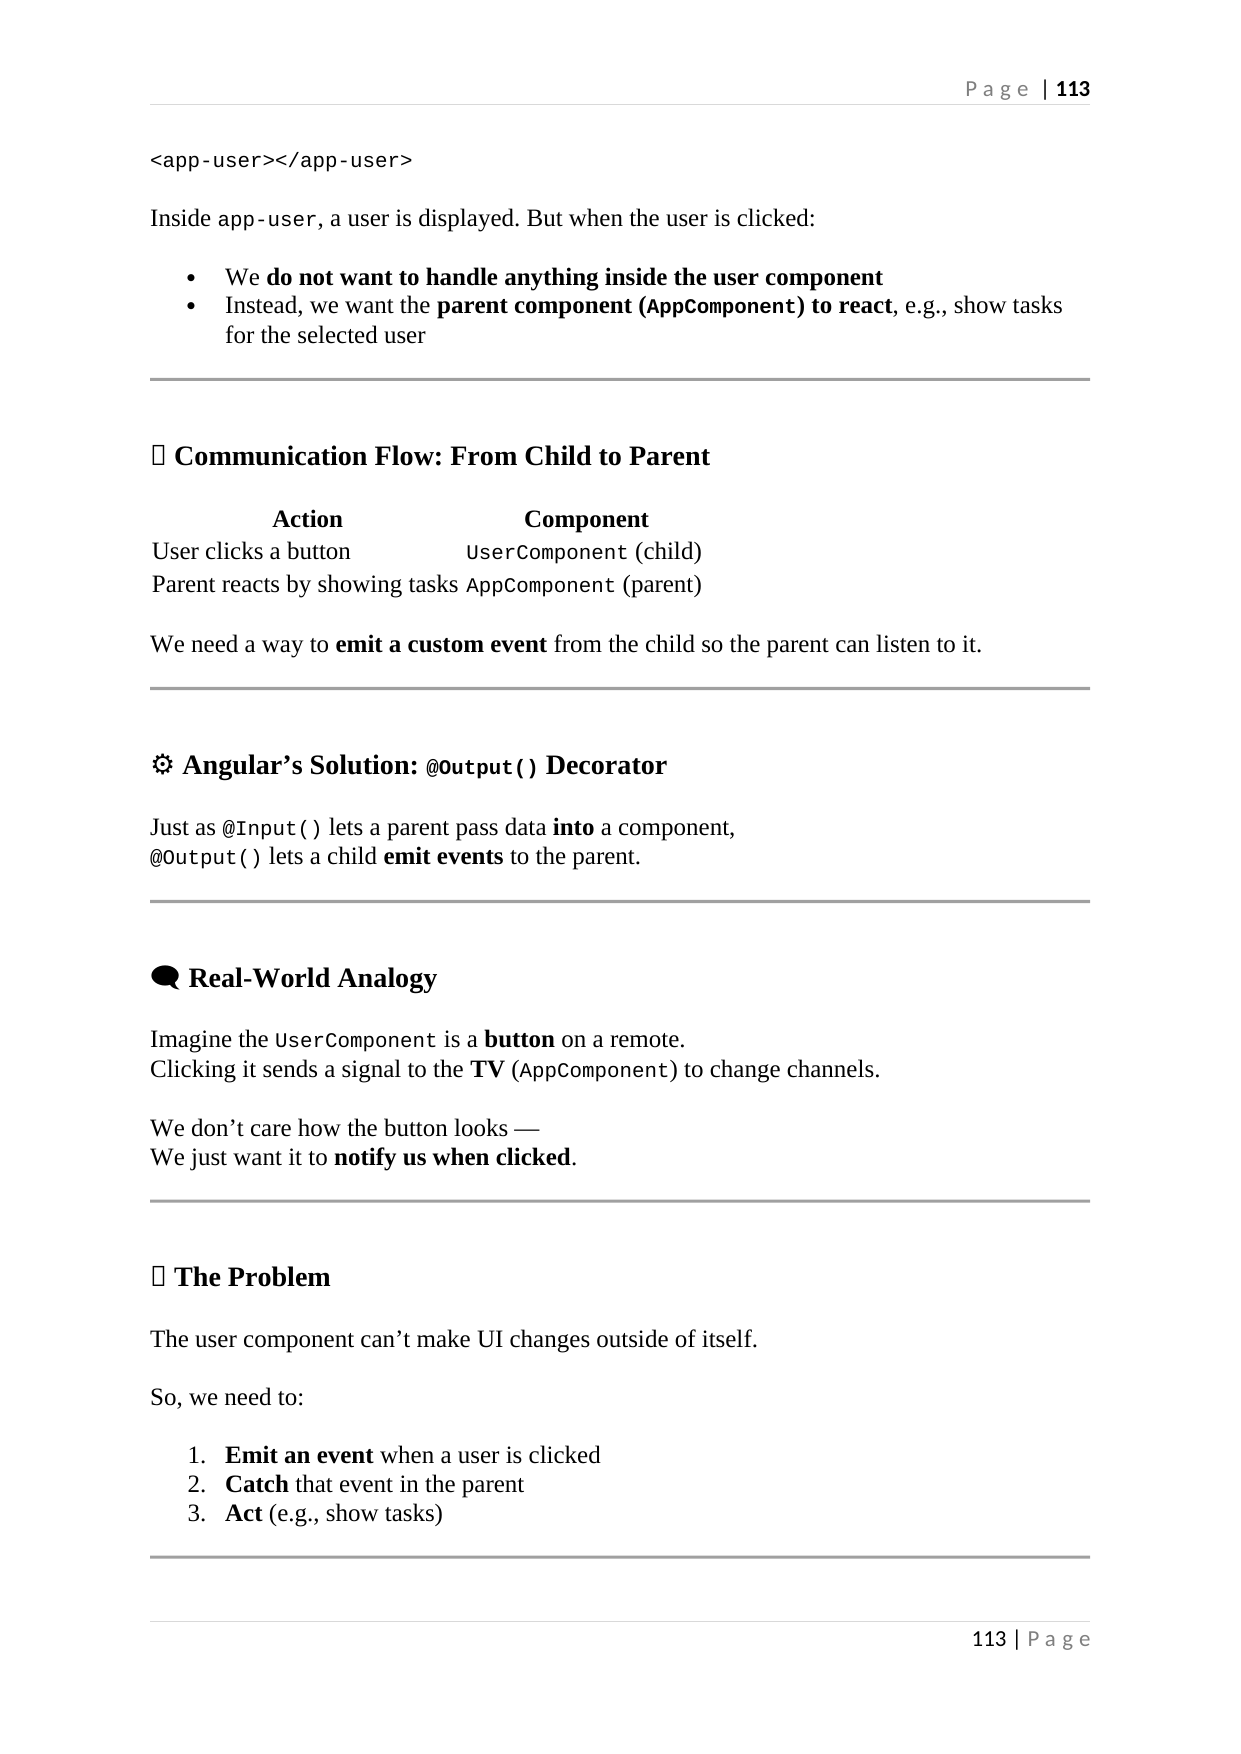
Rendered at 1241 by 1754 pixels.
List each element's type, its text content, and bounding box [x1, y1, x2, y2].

table_cell User clicks a button [150, 534, 465, 567]
text Inside app-user, a user is displayed. But when the user is clicked: [150, 203, 1090, 232]
text <app-user></app-user> [150, 150, 1090, 174]
text ⚙️ Angular’s Solution: @Output() Decorator [150, 744, 1090, 782]
list We do not want to handle anything inside the user component [187, 262, 1090, 290]
table_header Component [465, 503, 708, 534]
text We need a way to emit a custom event from the child so the parent can listen to it. [150, 629, 1090, 658]
table_cell UserComponent (child) [465, 534, 708, 567]
text Imagine the UserComponent is a button on a remote. Clicking it sends a signal to the TV (AppComponent) to change channels. [150, 1024, 1090, 1084]
text 🧪 The Problem [150, 1257, 1090, 1295]
text So, we need to: [150, 1382, 1090, 1411]
text We don’t care how the button looks — We just want it to notify us when clicked. [150, 1113, 1090, 1170]
table_cell Parent reacts by showing tasks [150, 567, 465, 600]
list Instead, we want the parent component (AppComponent) to react, e.g., show tasks for the selected user [187, 290, 1090, 349]
list Emit an event when a user is clicked [187, 1440, 1090, 1469]
text The user component can’t make UI changes outside of itself. [150, 1324, 1090, 1353]
table_header Action [150, 503, 465, 534]
table_cell AppComponent (parent) [465, 567, 708, 600]
list Catch that event in the parent [187, 1469, 1090, 1498]
text 🧭 Communication Flow: From Child to Parent [150, 435, 1090, 473]
text 🗨️ Real-World Analogy [150, 957, 1090, 995]
text Just as @Input() lets a parent pass data into a component, @Output() lets a child emit events to the parent. [150, 812, 1090, 871]
list Act (e.g., show tasks) [187, 1498, 1090, 1526]
